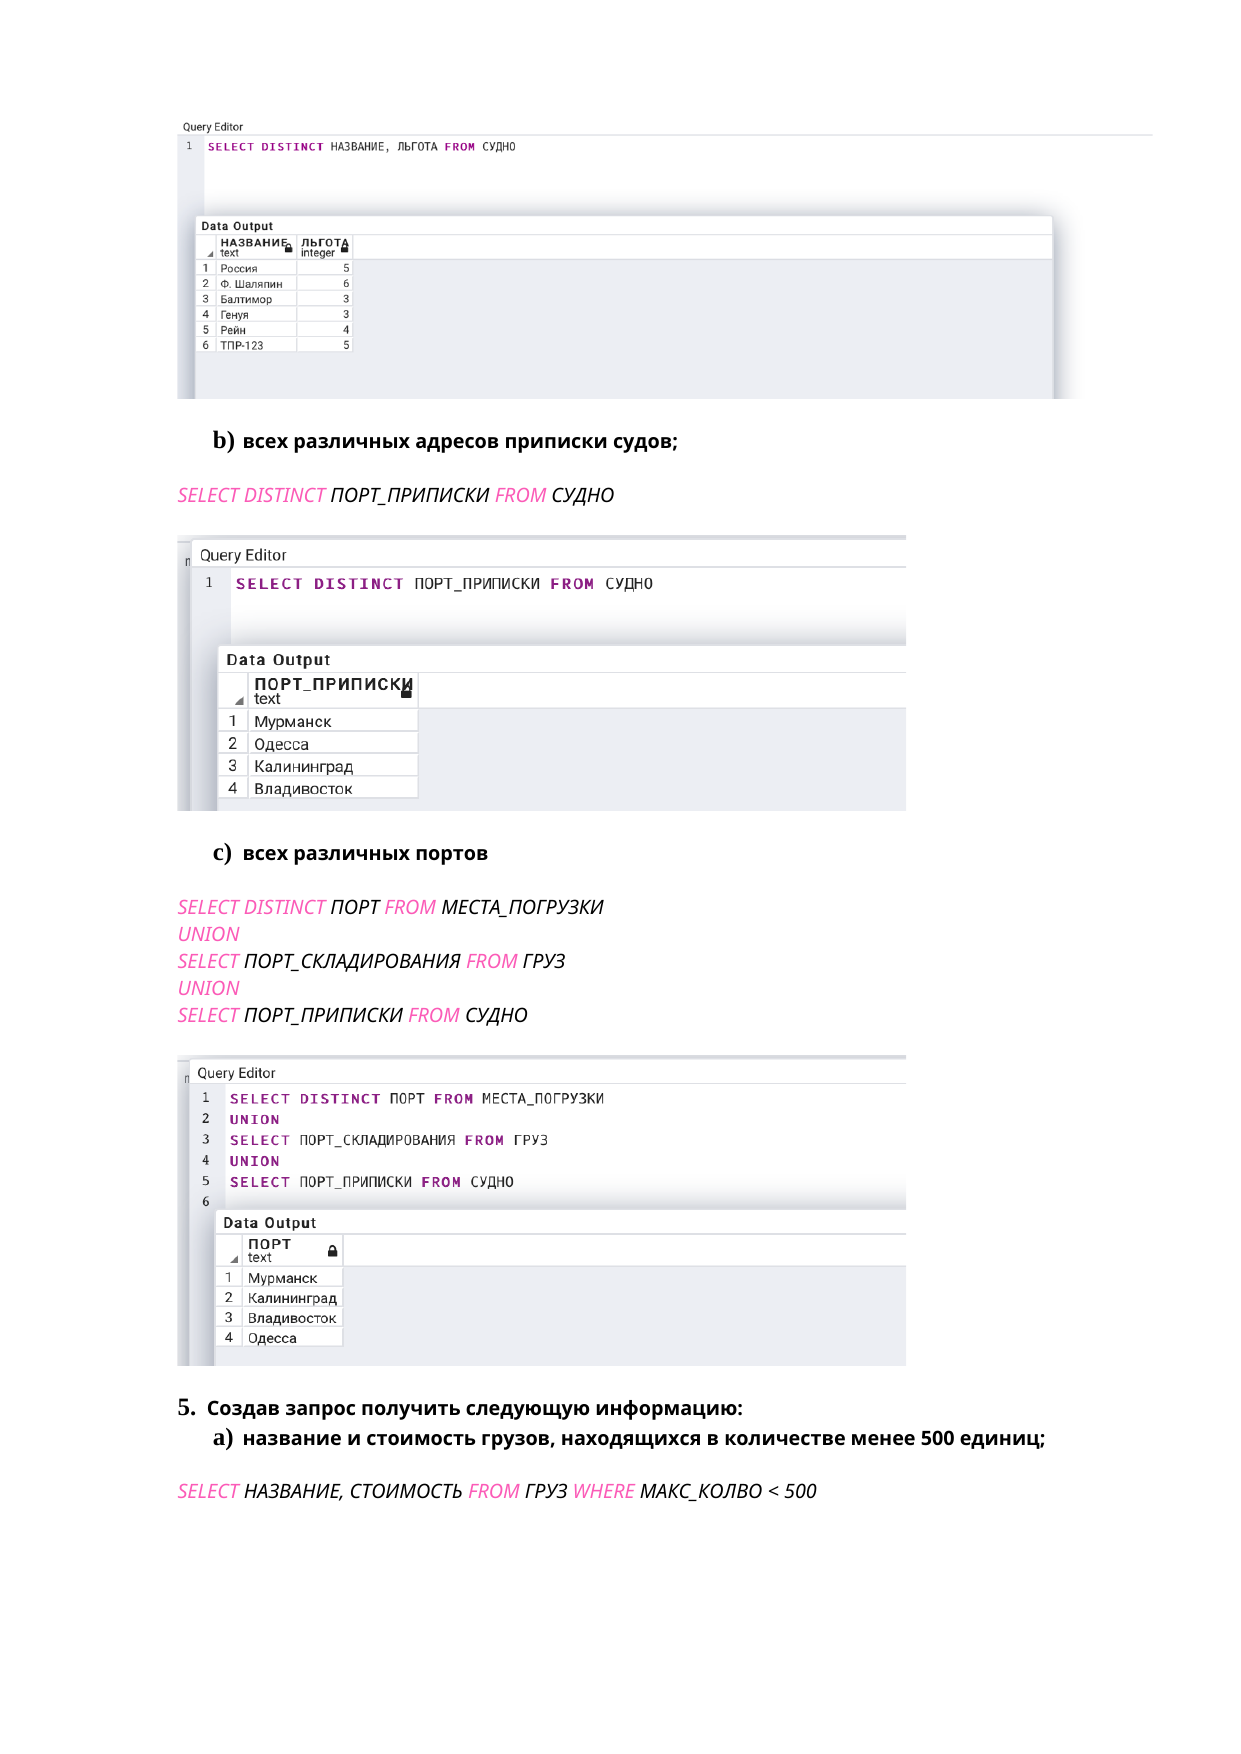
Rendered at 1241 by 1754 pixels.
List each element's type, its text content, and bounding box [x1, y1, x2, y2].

text SELECT ПОРТ_ПРИПИСКИ FROM СУДНО [177, 1001, 1152, 1028]
list всех различных адресов приписки судов; [213, 426, 1152, 455]
list Создав запрос получить следующую информацию: [177, 1392, 1152, 1422]
text SELECT НАЗВАНИЕ, СТОИМОСТЬ FROM ГРУЗ WHERE МАКС_КОЛВО < 500 [177, 1478, 1152, 1505]
text SELECT ПОРТ_СКЛАДИРОВАНИЯ FROM ГРУЗ [177, 947, 1152, 974]
picture [177, 1055, 907, 1366]
list название и стоимость грузов, находящихся в количестве менее 500 единиц; [213, 1422, 1152, 1451]
text SELECT DISTINCT ПОРТ_ПРИПИСКИ FROM СУДНО [177, 482, 1152, 509]
picture [177, 118, 1153, 399]
text UNION [177, 974, 1152, 1001]
picture [177, 535, 907, 811]
text UNION [177, 920, 1152, 947]
text SELECT DISTINCT ПОРТ FROM МЕСТА_ПОГРУЗКИ [177, 893, 1152, 920]
list всех различных портов [213, 837, 1152, 866]
